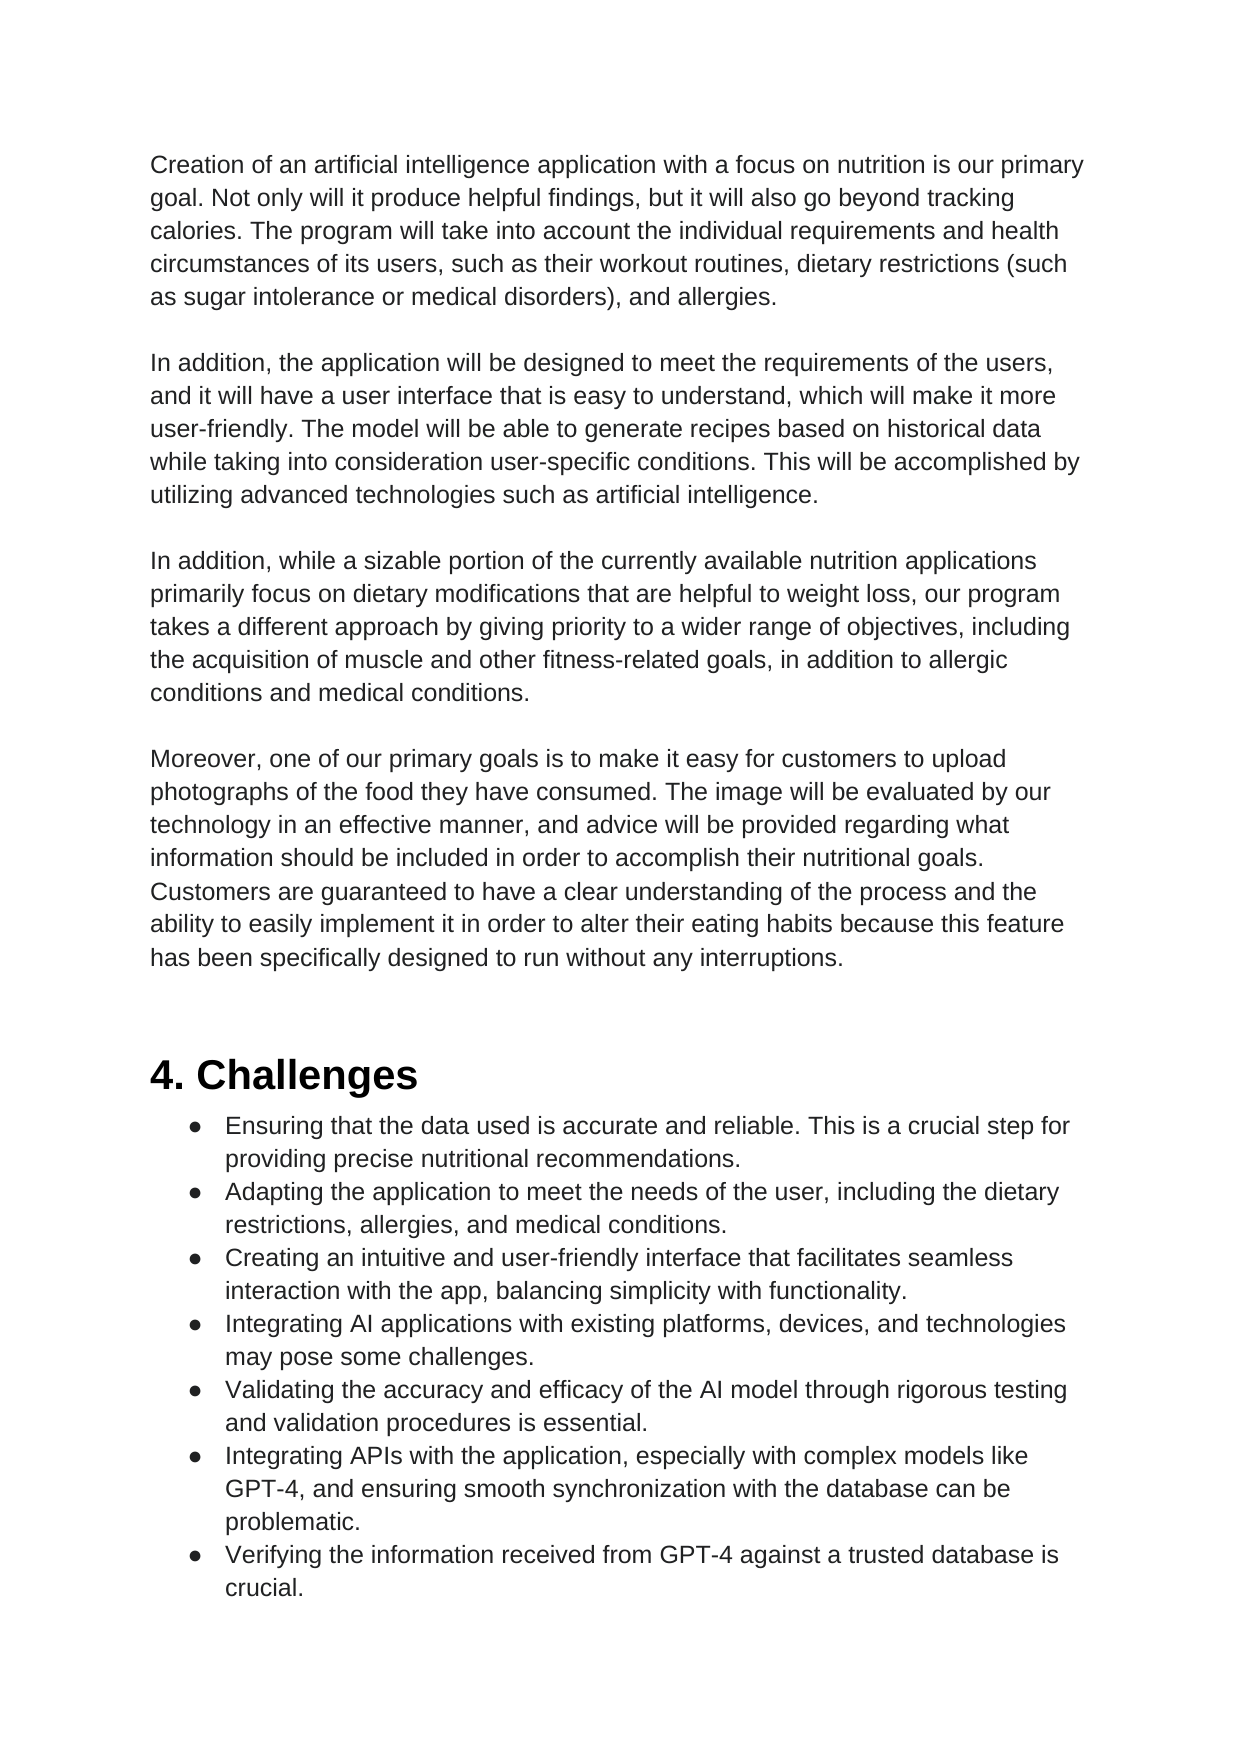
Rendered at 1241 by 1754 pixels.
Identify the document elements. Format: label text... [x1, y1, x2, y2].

list Adapting the application to meet the needs of the user, including the dietary restrictions, allergies, and medical conditions. [187, 1177, 1090, 1238]
list Validating the accuracy and efficacy of the AI model through rigorous testing and validation procedures is essential. [187, 1375, 1090, 1437]
text Creation of an artificial intelligence application with a focus on nutrition is our primary goal. Not only will it produce helpful findings, but it will also go beyond tracking calories. The program will take into account the individual requirements and health circumstances of its users, such as their workout routines, dietary restrictions (such as sugar intolerance or medical disorders), and allergies. [150, 150, 1090, 311]
text In addition, while a sizable portion of the currently available nutrition applications primarily focus on dietary modifications that are helpful to weight loss, our program takes a different approach by giving priority to a wider range of objectives, including the acquisition of muscle and other fitness-related goals, in addition to allergic conditions and medical conditions. [150, 546, 1090, 707]
text Moreover, one of our primary goals is to make it easy for customers to upload photographs of the food they have consumed. The image will be evaluated by our technology in an effective manner, and advice will be provided regarding what information should be included in order to accomplish their nutritional goals. Customers are guaranteed to have a clear understanding of the process and the ability to easily implement it in order to alter their eating habits because this feature has been specifically designed to run without any interruptions. [150, 744, 1090, 971]
list Verifying the information received from GPT-4 against a trusted database is crucial. [187, 1540, 1090, 1602]
list Ensuring that the data used is accurate and reliable. This is a crucial step for providing precise nutritional recommendations. [187, 1111, 1090, 1172]
list Creating an intuitive and user-friendly interface that facilitates seamless interaction with the app, balancing simplicity with functionality. [187, 1243, 1090, 1304]
list Integrating APIs with the application, especially with complex models like GPT-4, and ensuring smooth synchronization with the database can be problematic. [187, 1441, 1090, 1536]
text In addition, the application will be designed to meet the requirements of the users, and it will have a user interface that is easy to understand, which will make it more user-friendly. The model will be able to generate recipes based on historical data while taking into consideration user-specific conditions. This will be accomplished by utilizing advanced technologies such as artificial intelligence. [150, 348, 1090, 509]
list Integrating AI applications with existing platforms, devices, and technologies may pose some challenges. [187, 1309, 1090, 1371]
subtitle 4. Challenges [150, 1050, 1090, 1098]
